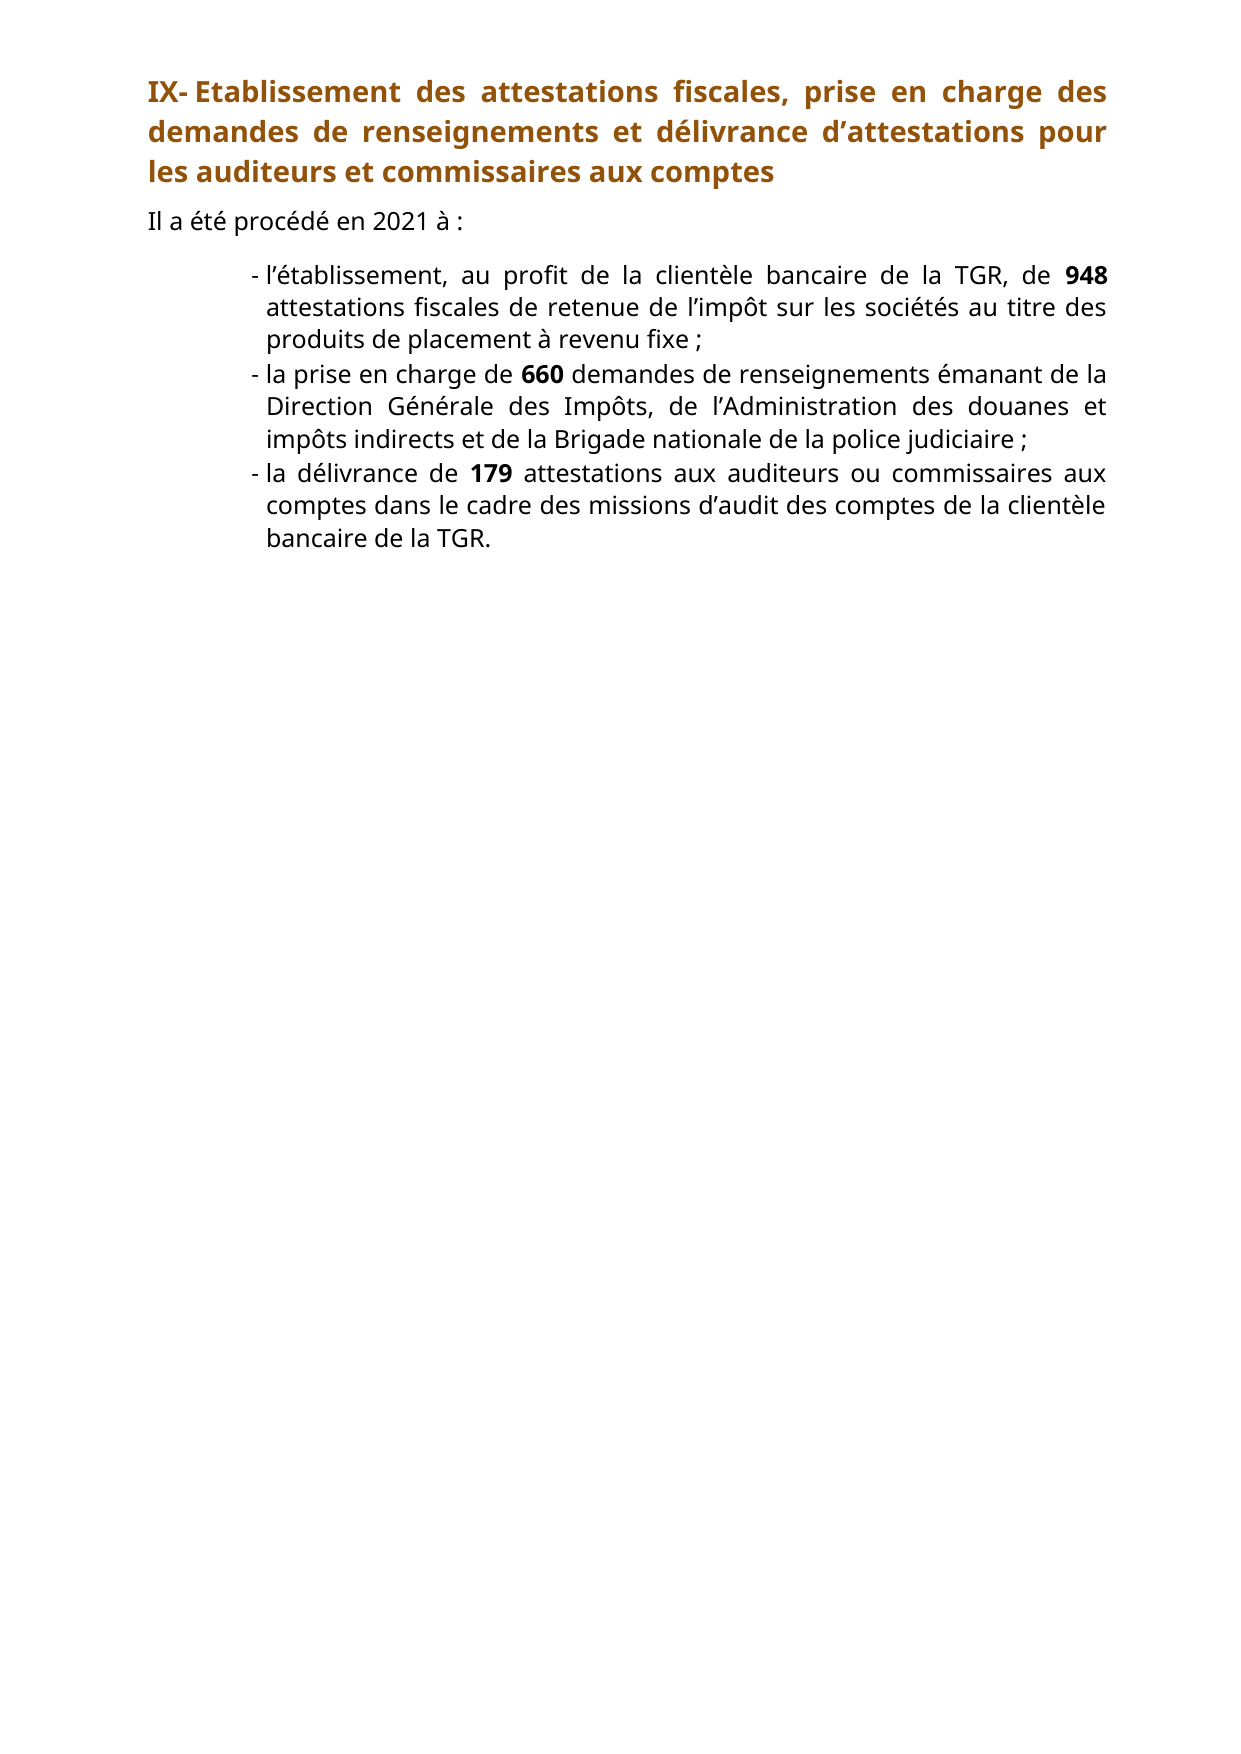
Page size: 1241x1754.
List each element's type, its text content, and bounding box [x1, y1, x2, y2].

list l’établissement, au profit de la clientèle bancaire de la TGR, de 948 attestations fiscales de retenue de l’impôt sur les sociétés au titre des produits de placement à revenu fixe ; [251, 258, 1108, 356]
subtitle Etablissement des attestations fiscales, prise en charge des demandes de renseignements et délivrance d’attestations pour les auditeurs et commissaires aux comptes [148, 72, 1108, 191]
list la prise en charge de 660 demandes de renseignements émanant de la Direction Générale des Impôts, de l’Administration des douanes et impôts indirects et de la Brigade nationale de la police judiciaire ; [251, 357, 1107, 455]
text Il a été procédé en 2021 à : [148, 203, 1211, 237]
list la délivrance de 179 attestations aux auditeurs ou commissaires aux comptes dans le cadre des missions d’audit des comptes de la clientèle bancaire de la TGR. [251, 456, 1107, 554]
